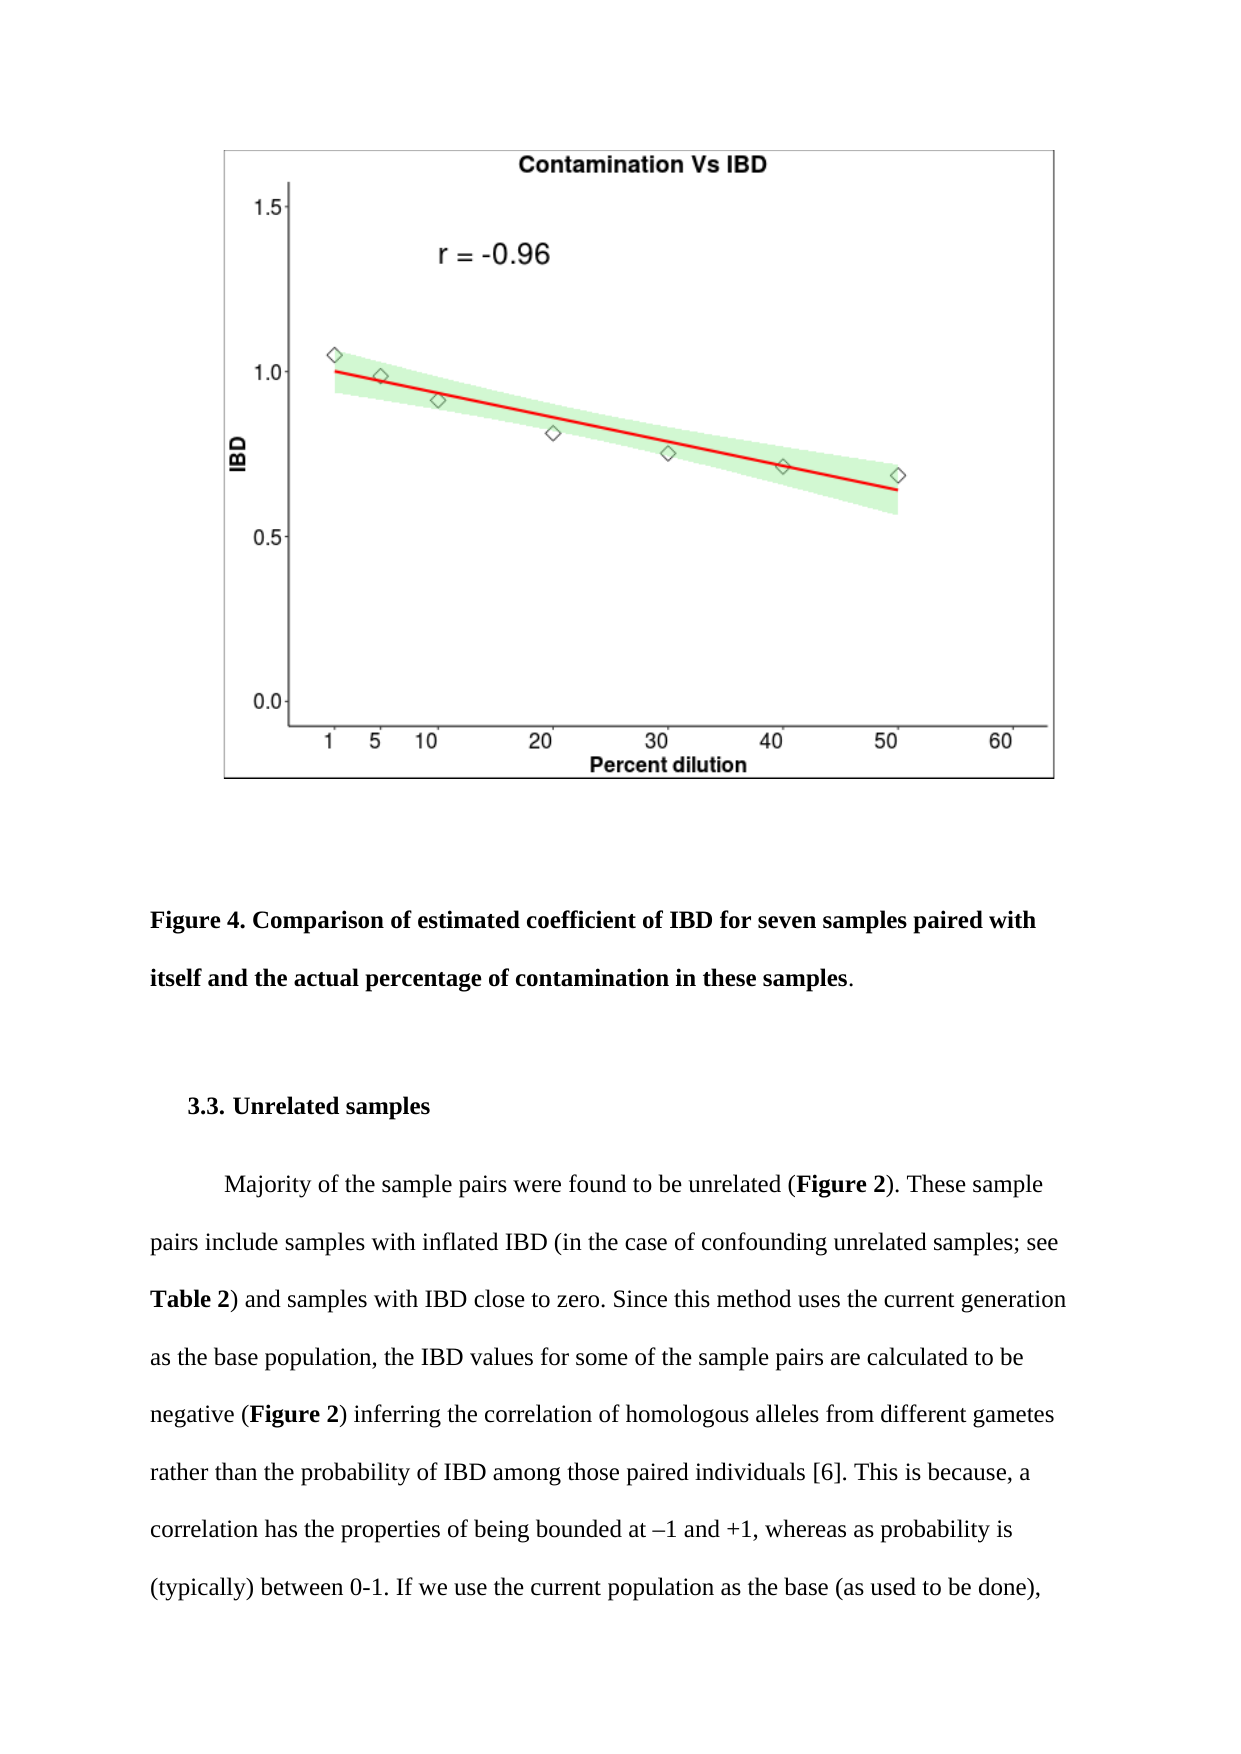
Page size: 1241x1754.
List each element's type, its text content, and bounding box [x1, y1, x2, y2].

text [150, 1169, 1090, 1601]
picture [223, 150, 1055, 779]
list Unrelated samples [187, 1091, 1090, 1120]
text Figure 4. Comparison of estimated coefficient of IBD for seven samples paired with itself and the actual percentage of contamination in these samples. [150, 906, 1090, 992]
